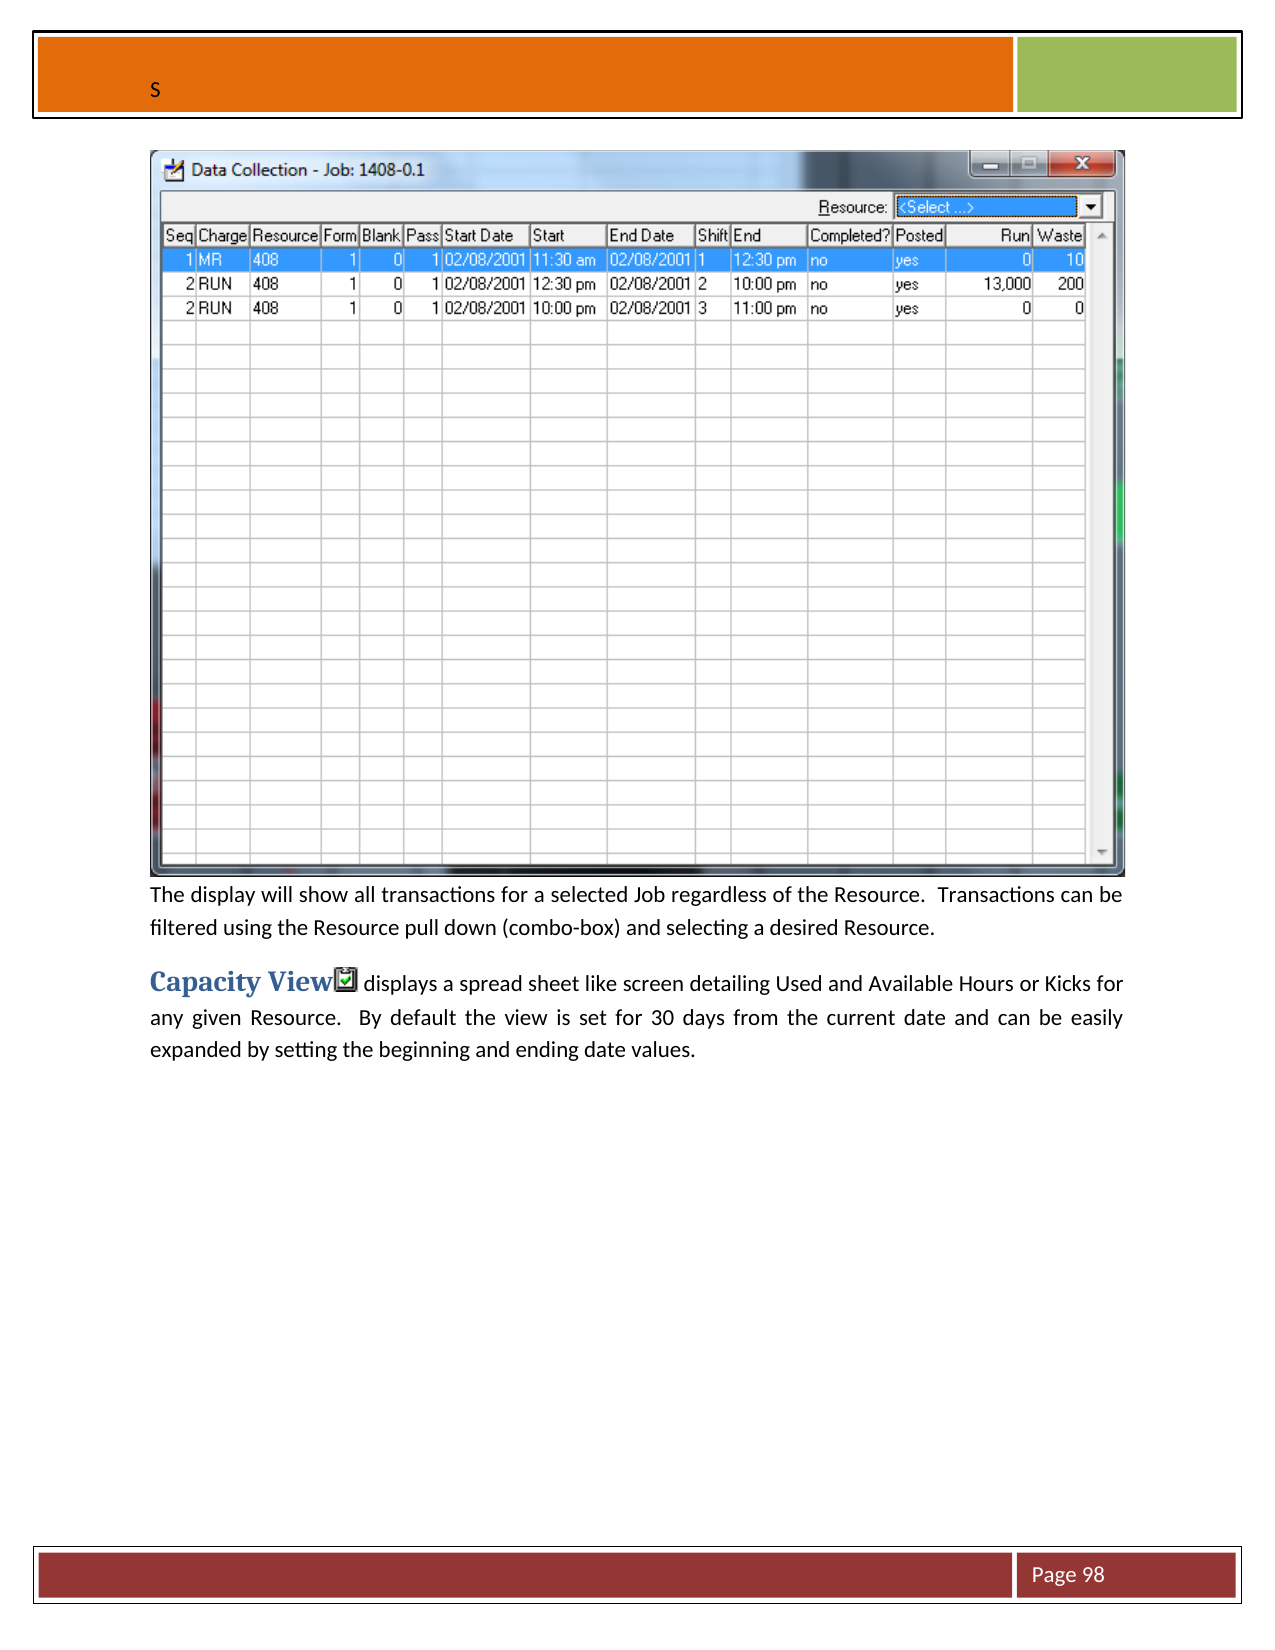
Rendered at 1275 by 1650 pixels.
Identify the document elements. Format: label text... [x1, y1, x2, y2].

text The display will show all transactions for a selected Job regardless of the Resource. Transactions can be filtered using the Resource pull down (combo-box) and selecting a desired Resource. [150, 877, 1125, 941]
text Capacity View displays a spread sheet like screen detailing Used and Available Hours or Kicks for any given Resource. By default the view is set for 30 days from the current date and can be easily expanded by setting the beginning and ending date values. [150, 966, 1125, 1063]
picture [333, 967, 359, 992]
picture [150, 150, 1125, 877]
